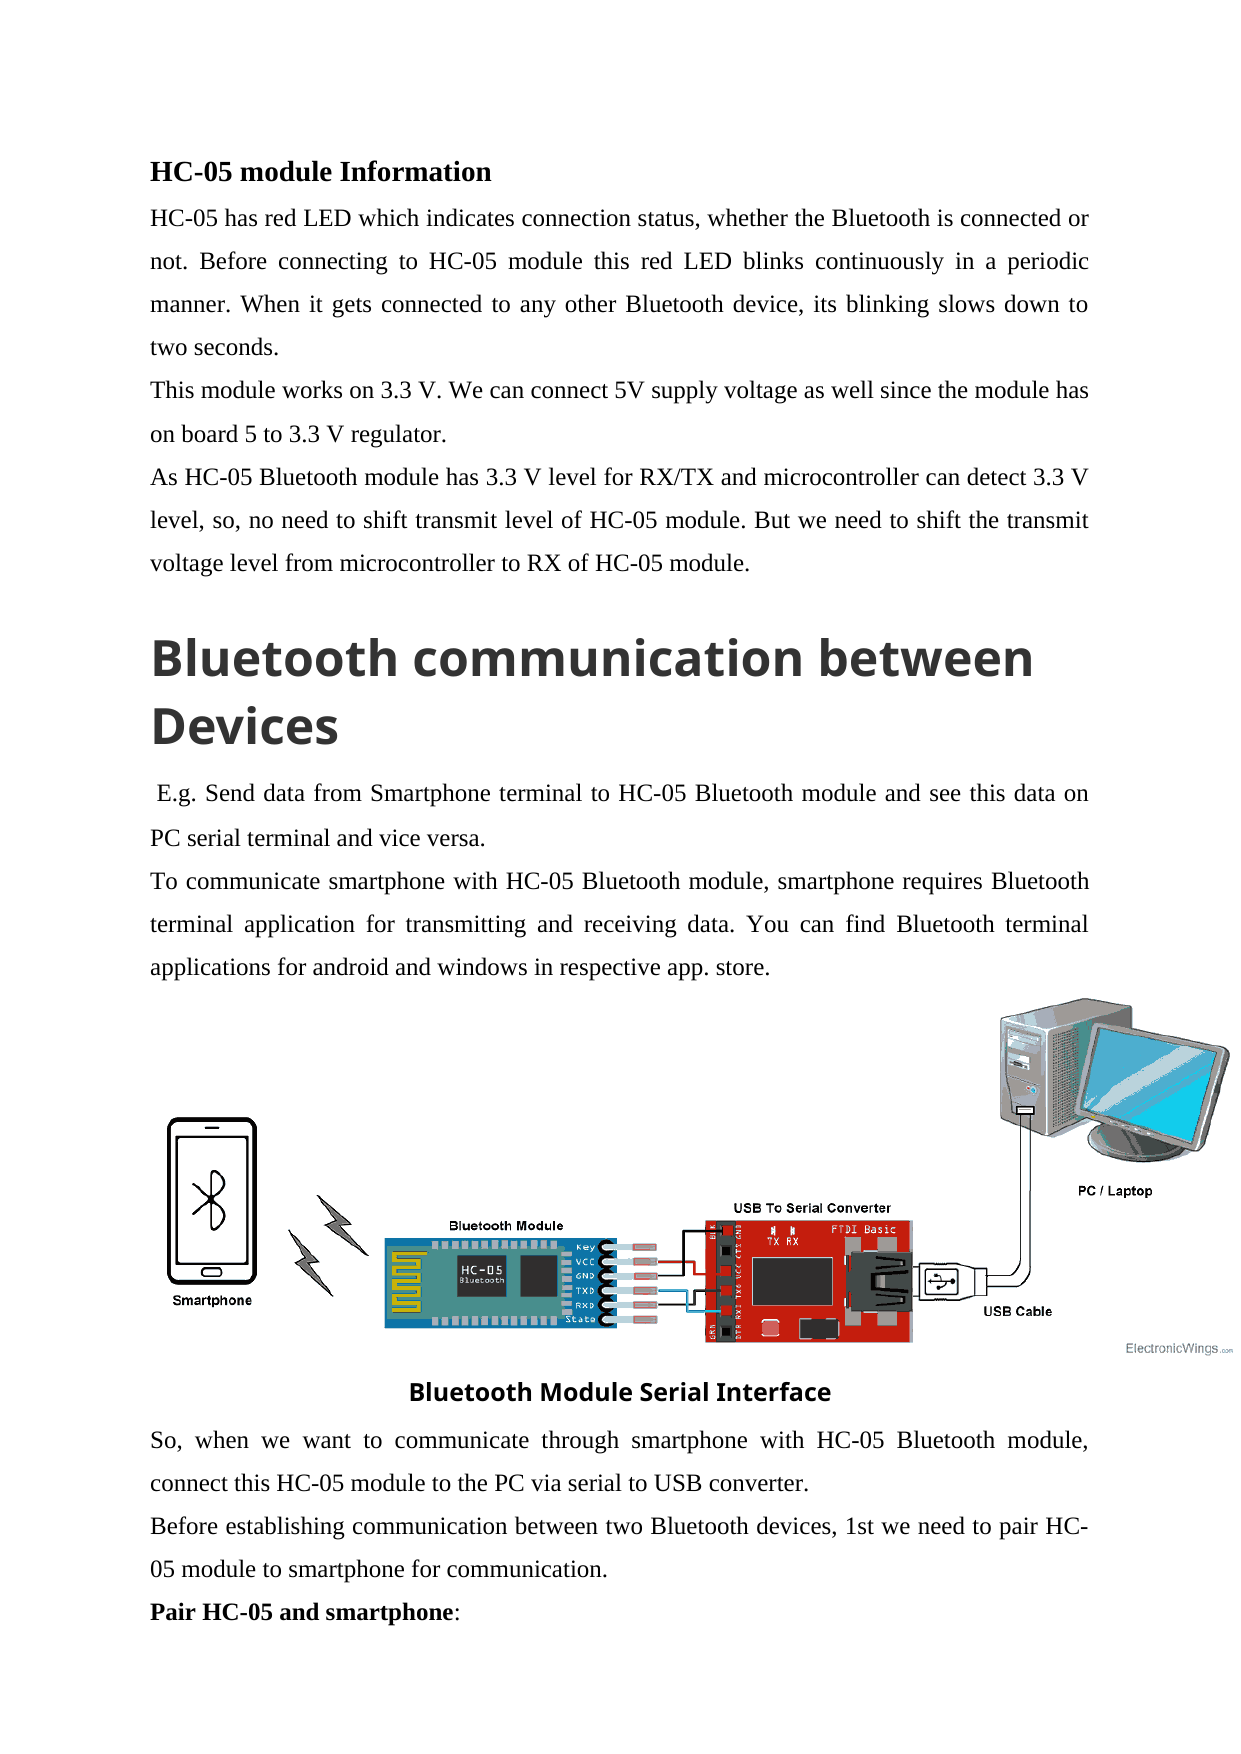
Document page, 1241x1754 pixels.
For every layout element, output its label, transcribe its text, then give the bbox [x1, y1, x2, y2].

text As HC-05 Bluetooth module has 3.3 V level for RX/TX and microcontroller can detect 3.3 V level, so, no need to shift transmit level of HC-05 module. But we need to shift the transmit voltage level from microcontroller to RX of HC-05 module. [150, 462, 1090, 577]
text Before establishing communication between two Bluetooth devices, 1st we need to pair HC-05 module to smartphone for communication. [150, 1511, 1090, 1583]
picture [150, 995, 1241, 1356]
text E.g. Send data from Smartphone terminal to HC-05 Bluetooth module and see this data on PC serial terminal and vice versa. [150, 774, 1090, 852]
text HC-05 module Information [150, 150, 1090, 187]
text Bluetooth Module Serial Interface [150, 1372, 1090, 1409]
text So, when we want to communicate through smartphone with HC-05 Bluetooth module, connect this HC-05 module to the PC via serial to USB converter. [150, 1425, 1090, 1497]
subtitle Bluetooth communication between Devices [150, 622, 1090, 759]
text HC-05 has red LED which indicates connection status, whether the Bluetooth is connected or not. Before connecting to HC-05 module this red LED blinks continuously in a periodic manner. When it gets connected to any other Bluetooth device, its blinking slows down to two seconds. [150, 203, 1090, 361]
text To communicate smartphone with HC-05 Bluetooth module, smartphone requires Bluetooth terminal application for transmitting and receiving data. You can find Bluetooth terminal applications for android and windows in respective app. store. [150, 866, 1090, 981]
text Pair HC-05 and smartphone: [150, 1597, 1090, 1626]
text This module works on 3.3 V. We can connect 5V supply voltage as well since the module has on board 5 to 3.3 V regulator. [150, 376, 1090, 447]
